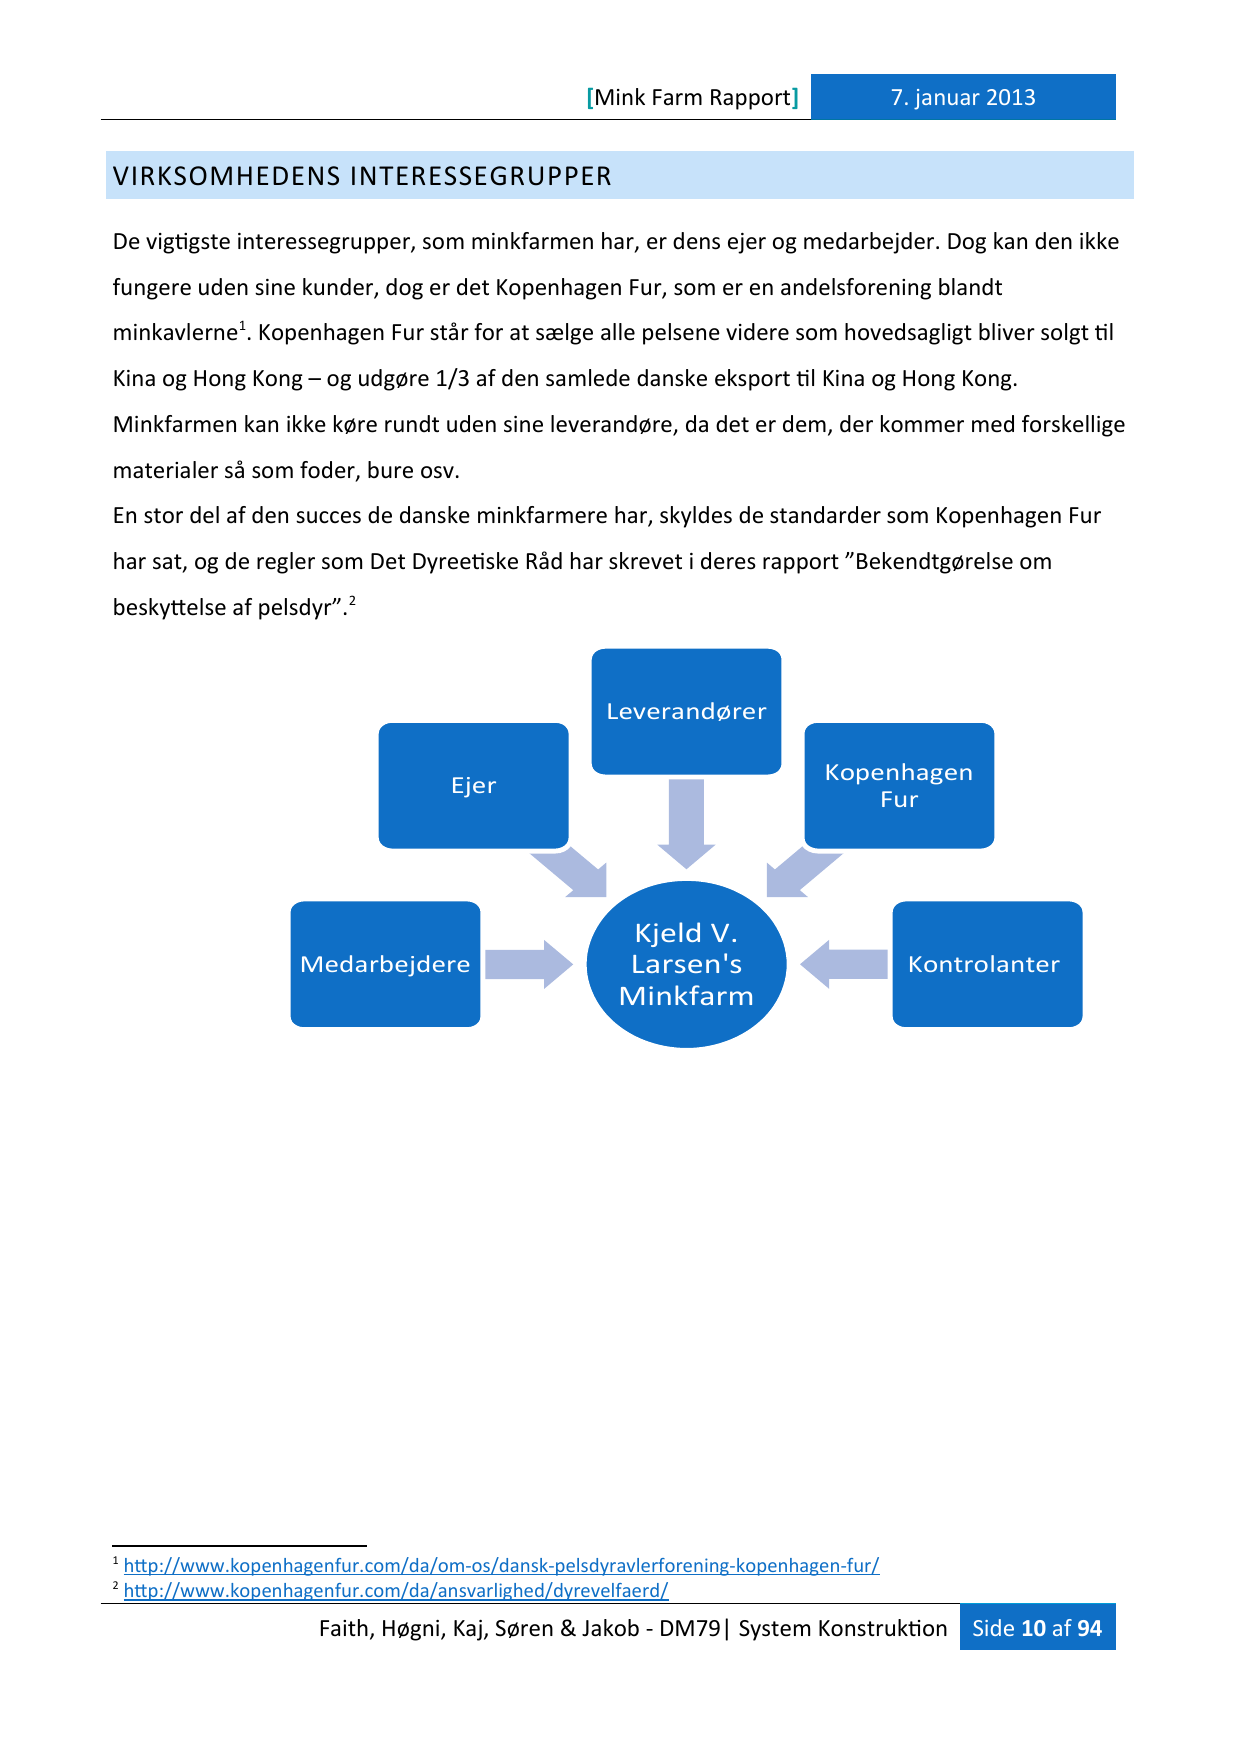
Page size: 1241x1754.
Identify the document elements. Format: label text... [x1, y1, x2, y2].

text De vigtigste interessegrupper, som minkfarmen har, er dens ejer og medarbejder. Dog kan den ikke fungere uden sine kunder, dog er det Kopenhagen Fur, som er en andelsforening blandt minkavlerne. Kopenhagen Fur står for at sælge alle pelsene videre som hovedsagligt bliver solgt til Kina og Hong Kong – og udgøre 1/3 af den samlede danske eksport til Kina og Hong Kong. Minkfarmen kan ikke køre rundt uden sine leverandøre, da det er dem, der kommer med forskellige materialer så som foder, bure osv. En stor del af den succes de danske minkfarmere har, skyldes de standarder som Kopenhagen Fur har sat, og de regler som Det Dyreetiske Råd har skrevet i deres rapport ”Bekendtgørelse om beskyttelse af pelsdyr”. [112, 225, 1128, 621]
subtitle Virksomhedens interessegrupper [113, 157, 1128, 193]
